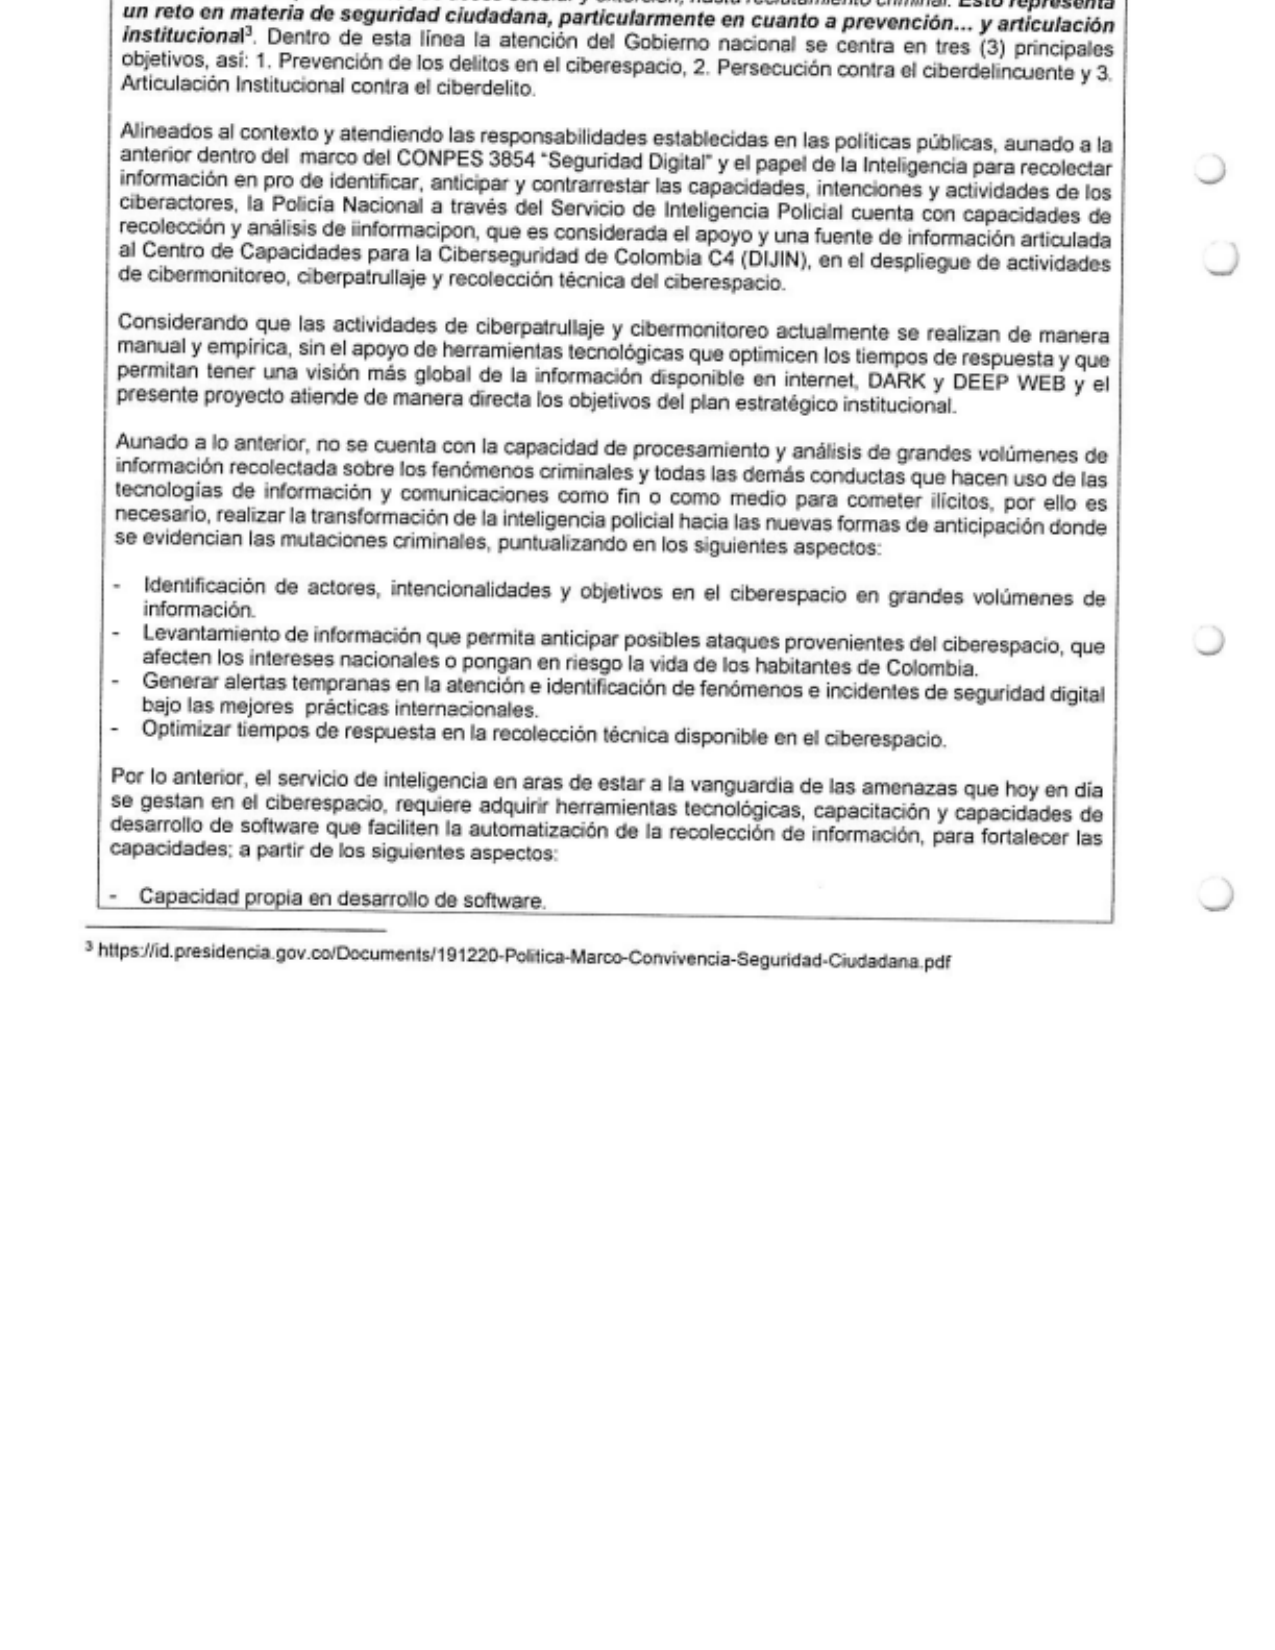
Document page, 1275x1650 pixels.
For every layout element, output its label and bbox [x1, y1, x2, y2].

picture [0, 0, 1275, 1083]
